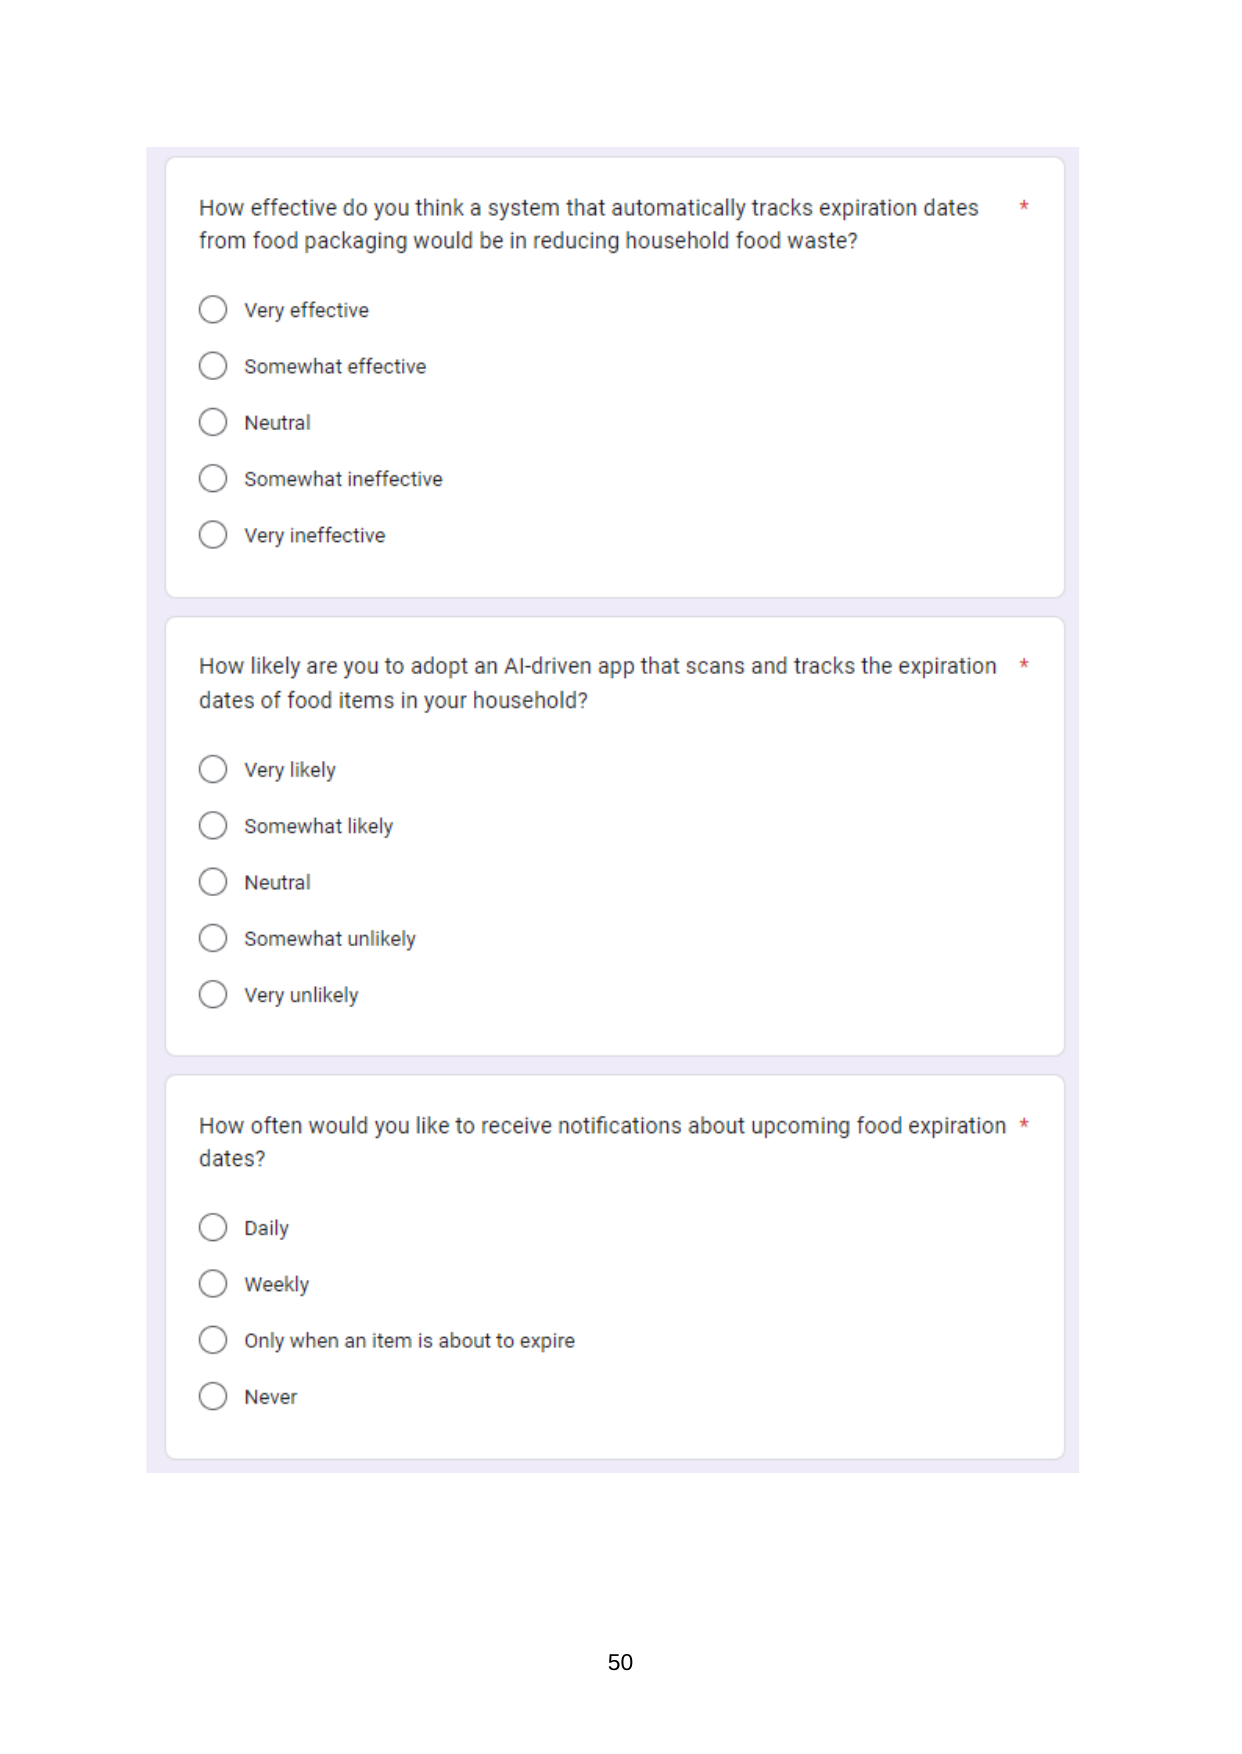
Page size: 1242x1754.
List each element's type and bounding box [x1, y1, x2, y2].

picture [146, 147, 1080, 1473]
